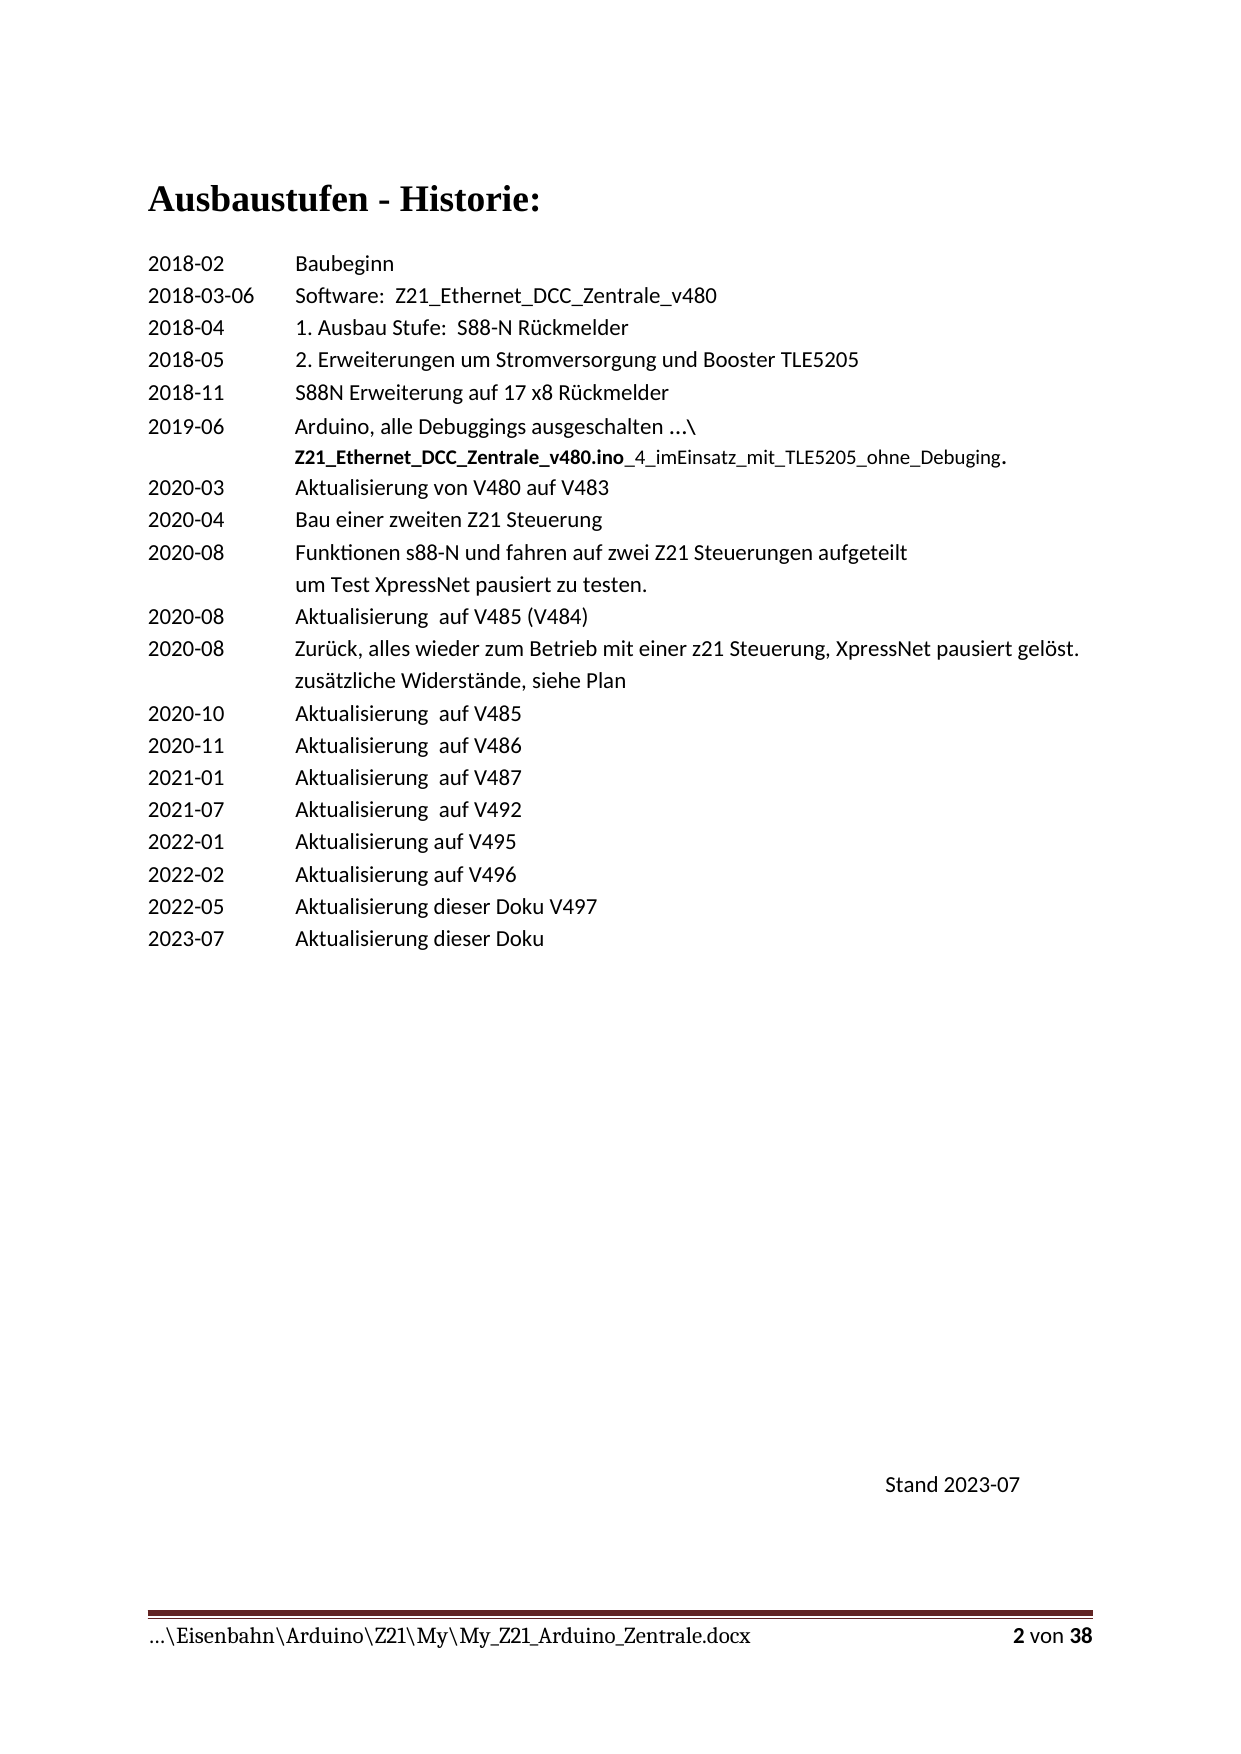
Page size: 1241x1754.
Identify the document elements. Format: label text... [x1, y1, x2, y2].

text 2022-05 Aktualisierung dieser Doku V497 [148, 892, 1093, 920]
text 2020-08 Funktionen s88-N und fahren auf zwei Z21 Steuerungen aufgeteilt um Test XpressNet pausiert zu testen. 2020-08 Aktualisierung auf V485 (V484) [148, 538, 1093, 630]
text 2018-04 1. Ausbau Stufe: S88-N Rückmelder [148, 313, 1093, 341]
text 2023-07 Aktualisierung dieser Doku [148, 924, 1093, 952]
text 2018-11 S88N Erweiterung auf 17 x8 Rückmelder [148, 378, 1093, 406]
text 2021-01 Aktualisierung auf V487 [148, 763, 1093, 791]
text 2018-05 2. Erweiterungen um Stromversorgung und Booster TLE5205 [148, 346, 1093, 374]
text 2020-10 Aktualisierung auf V485 [148, 699, 1093, 727]
subtitle Ausbaustufen - Historie: [148, 177, 1093, 220]
text 2022-01 Aktualisierung auf V495 [148, 827, 1093, 856]
text 2019-06 Arduino, alle Debuggings ausgeschalten …\Z21_Ethernet_DCC_Zentrale_v480.ino_4_imEinsatz_mit_TLE5205_ohne_Debuging. [148, 410, 1093, 470]
text Stand 2023-07 [148, 1470, 1093, 1498]
text 2018-03-06 Software: Z21_Ethernet_DCC_Zentrale_v480 [148, 281, 1093, 309]
text 2018-02 Baubeginn [148, 249, 1093, 277]
text 2021-07 Aktualisierung auf V492 [148, 795, 1093, 823]
text 2020-08 Zurück, alles wieder zum Betrieb mit einer z21 Steuerung, XpressNet pausiert gelöst. zusätzliche Widerstände, siehe Plan [148, 634, 1093, 694]
text 2020-03 Aktualisierung von V480 auf V483 [148, 473, 1093, 501]
text 2022-02 Aktualisierung auf V496 [148, 860, 1093, 888]
text 2020-11 Aktualisierung auf V486 [148, 731, 1093, 759]
text 2020-04 Bau einer zweiten Z21 Steuerung [148, 506, 1093, 534]
